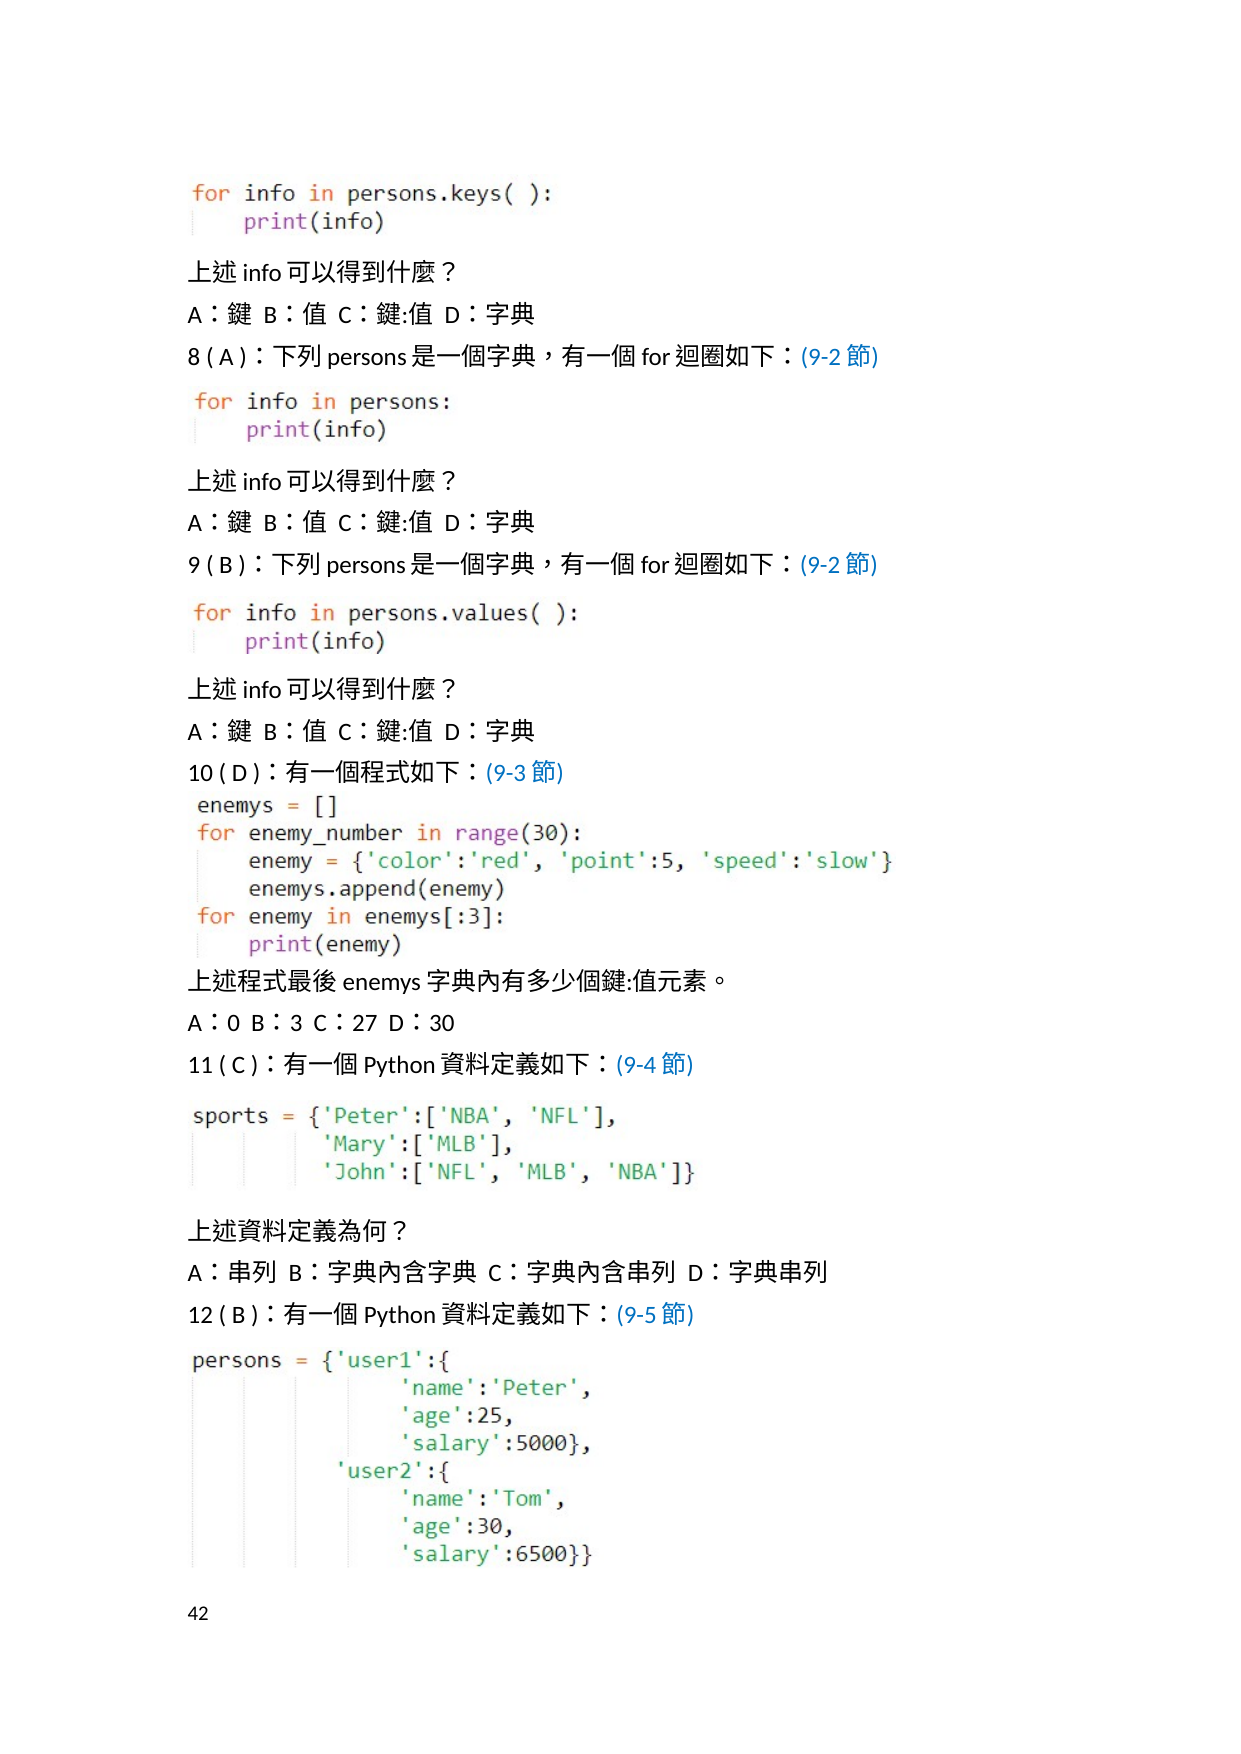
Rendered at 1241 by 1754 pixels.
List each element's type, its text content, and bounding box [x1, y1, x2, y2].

picture [187, 1100, 703, 1192]
text 8 ( A )：下列persons是一個字典，有一個for迴圈如下：(9-2節) [187, 333, 1053, 375]
picture [187, 596, 584, 654]
text A：0 B：3 C：27 D：30 [187, 1000, 1053, 1042]
text 上述info可以得到什麼？ [187, 250, 1053, 292]
text A：串列 B：字典內含字典 C：字典內含串列 D：字典串列 [187, 1250, 1053, 1292]
text A：鍵 B：值 C：鍵:值 D：字典 [187, 500, 1053, 542]
picture [187, 1347, 605, 1570]
text 9 ( B )：下列persons是一個字典，有一個for迴圈如下：(9-2節) [187, 542, 1053, 583]
text A：鍵 B：值 C：鍵:值 D：字典 [187, 708, 1053, 750]
text 10 ( D )：有一個程式如下：(9-3節) [187, 750, 1053, 792]
text 上述info可以得到什麼？ [187, 667, 1053, 708]
text 上述資料定義為何？ [187, 1208, 1053, 1250]
text 上述程式最後enemys字典內有多少個鍵:值元素。 [187, 958, 1053, 1000]
picture [187, 174, 562, 243]
picture [187, 386, 459, 447]
text 11 ( C )：有一個Python資料定義如下：(9-4節) [187, 1042, 1053, 1083]
text A：鍵 B：值 C：鍵:值 D：字典 [187, 292, 1053, 333]
picture [187, 791, 896, 959]
text 12 ( B )：有一個Python資料定義如下：(9-5節) [187, 1292, 1053, 1333]
text 上述info可以得到什麼？ [187, 458, 1053, 500]
